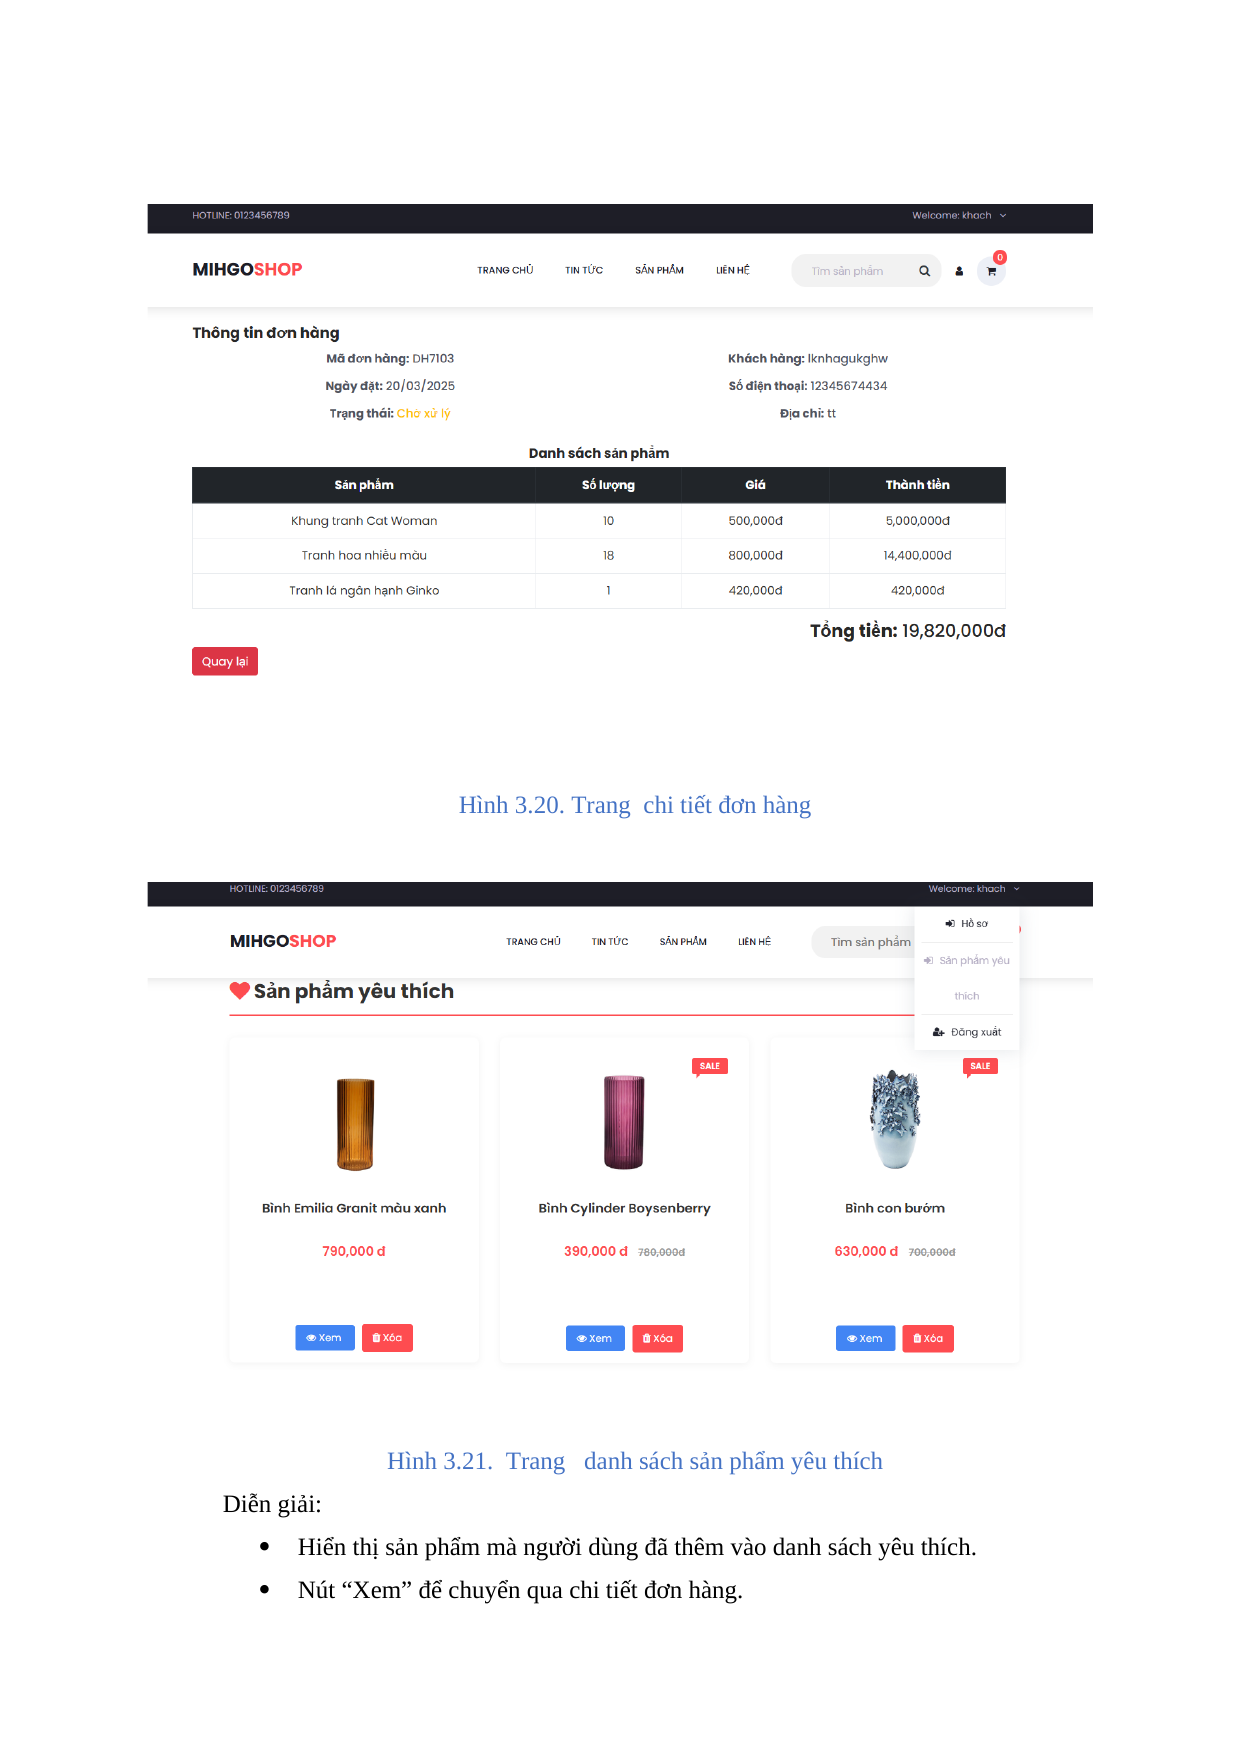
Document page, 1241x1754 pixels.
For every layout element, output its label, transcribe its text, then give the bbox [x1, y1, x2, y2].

list Nút “Xem” để chuyển qua chi tiết đơn hàng. [260, 1575, 1122, 1604]
picture [147, 882, 1093, 1375]
text Hình 3.20. Trang chi tiết đơn hàng [148, 790, 1122, 819]
text Diễn giải: [148, 1489, 1122, 1518]
picture [147, 204, 1093, 718]
text Hình 3.21. Trang danh sách sản phẩm yêu thích [148, 1446, 1122, 1475]
list Hiển thị sản phẩm mà người dùng đã thêm vào danh sách yêu thích. [260, 1532, 1122, 1561]
